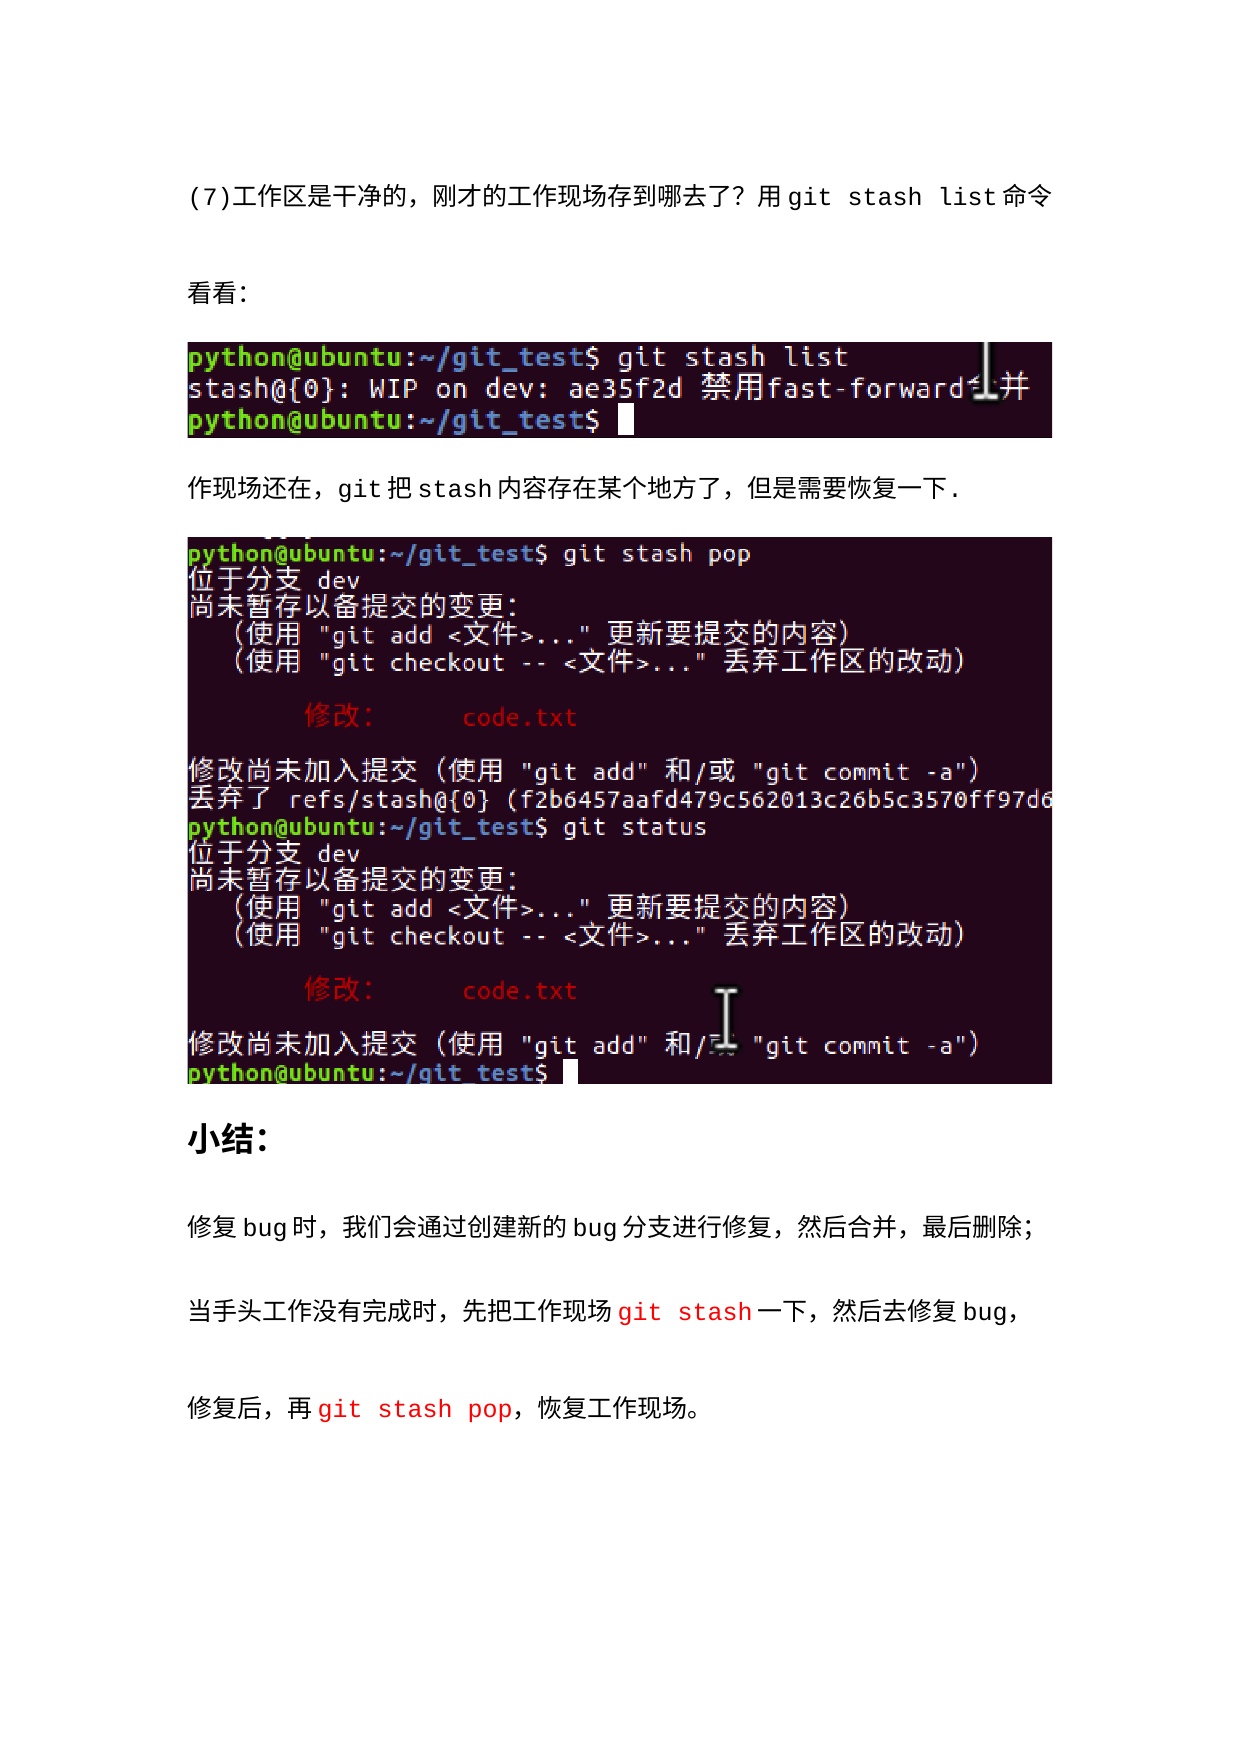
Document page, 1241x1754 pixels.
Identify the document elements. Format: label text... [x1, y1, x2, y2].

text (7)工作区是干净的，刚才的工作现场存到哪去了？用git stash list命令看看： [187, 162, 1053, 324]
text 小结： [187, 1104, 1053, 1169]
text 当手头工作没有完成时，先把工作现场git stash一下，然后去修复bug，修复后，再git stash pop，恢复工作现场。 [187, 1277, 1053, 1439]
text 修复bug时，我们会通过创建新的bug分支进行修复，然后合并，最后删除； [187, 1194, 1053, 1259]
picture [187, 537, 1053, 1084]
text 作现场还在，git把stash内容存在某个地方了，但是需要恢复一下. [187, 454, 1053, 519]
picture [187, 342, 1053, 438]
